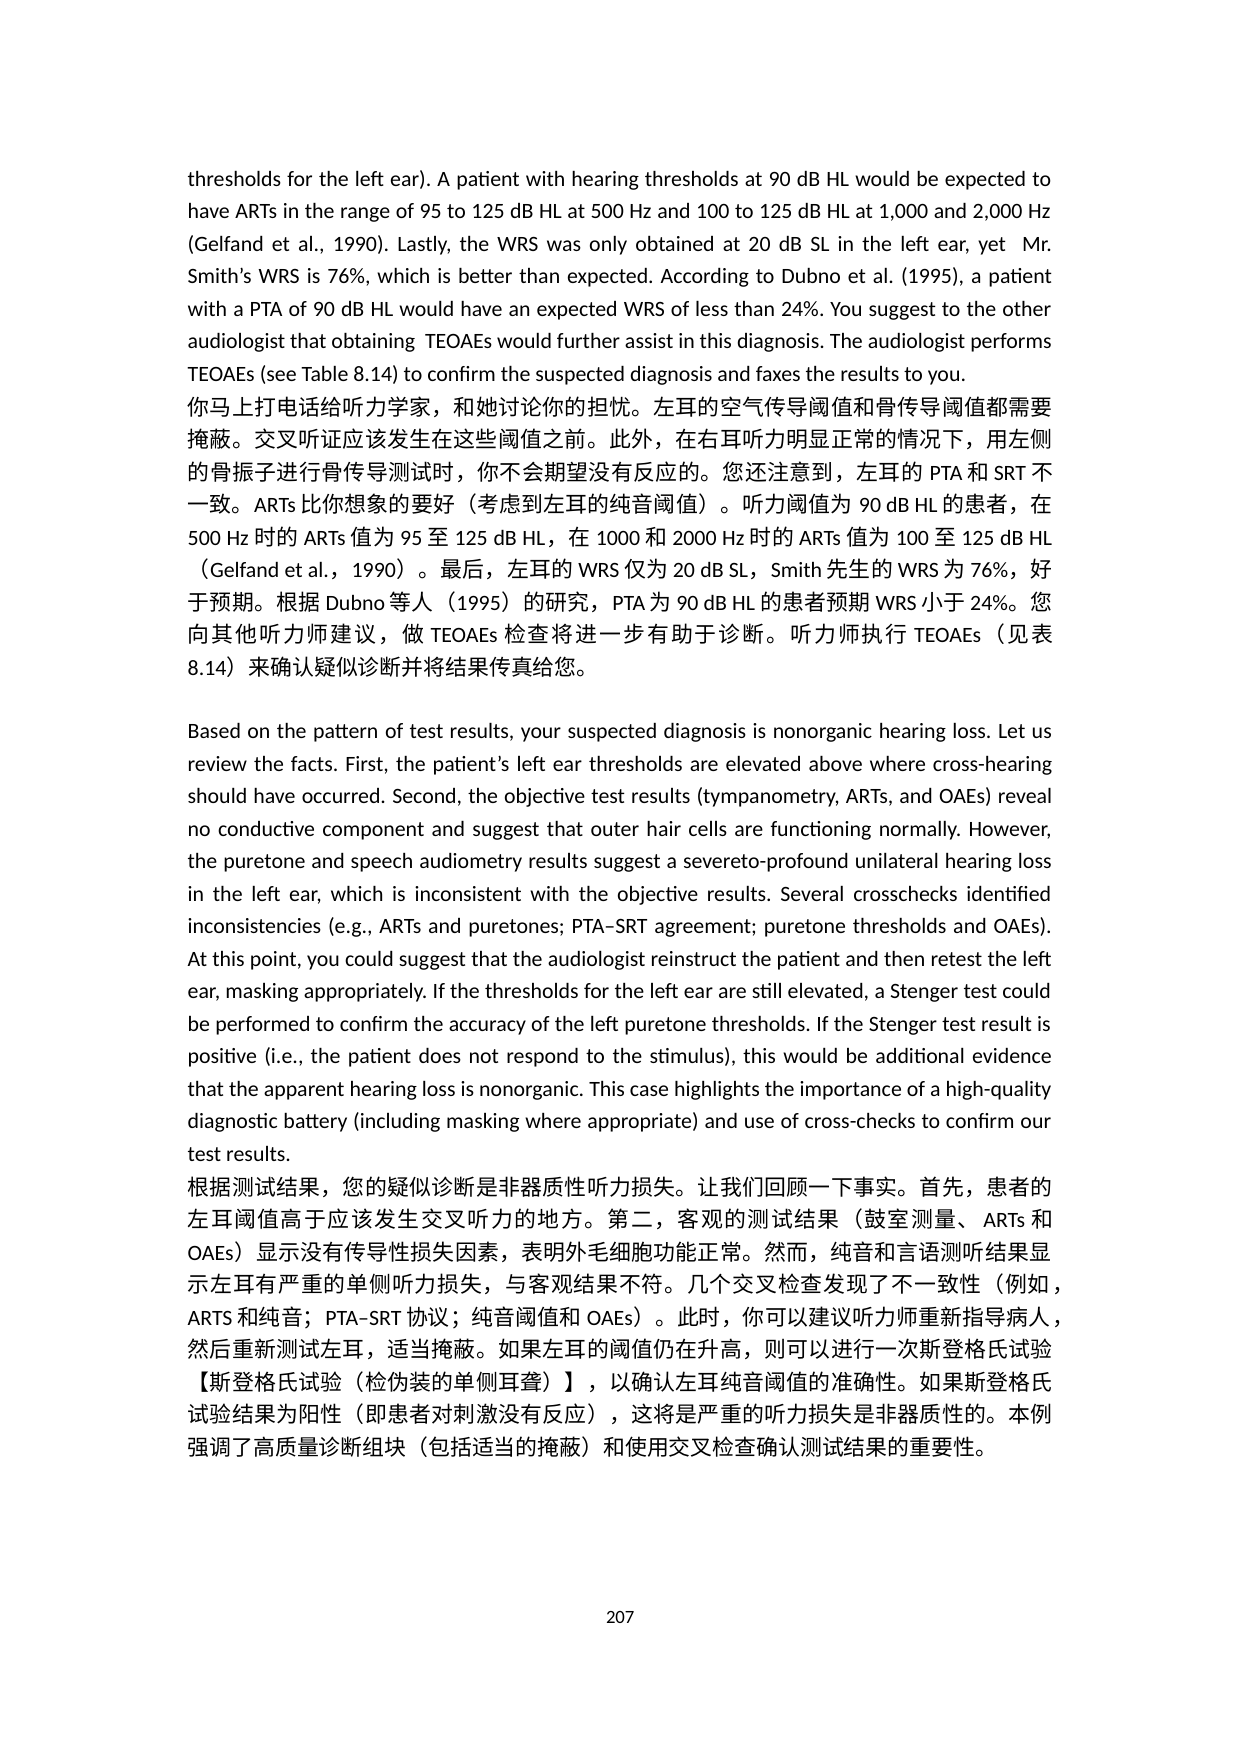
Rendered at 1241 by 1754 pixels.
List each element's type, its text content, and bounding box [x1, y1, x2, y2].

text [187, 162, 1053, 389]
text 你马上打电话给听力学家，和她讨论你的担忧。左耳的空气传导阈值和骨传导阈值都需要掩蔽。交叉听证应该发生在这些阈值之前。此外，在右耳听力明显正常的情况下，用左侧的骨振子进行骨传导测试时，你不会期望没有反应的。您还注意到，左耳的PTA和SRT不一致。ARTs比你想象的要好（考虑到左耳的纯音阈值）。听力阈值为90 dB HL的患者，在500 Hz时的ARTs值为95至125 dB HL，在1000和2000 Hz时的ARTs值为100至125 dB HL （Gelfand et al.，1990）。最后，左耳的WRS仅为20 dB SL，Smith先生的WRS为76%，好于预期。根据Dubno等人（1995）的研究，PTA为90 dB HL的患者预期WRS小于24%。您向其他听力师建议，做TEOAEs检查将进一步有助于诊断。听力师执行TEOAEs（见表8.14）来确认疑似诊断并将结果传真给您。 [187, 389, 1053, 682]
text Based on the pattern of test results, your suspected diagnosis is nonorganic hearing loss. Let us review the facts. First, the patient’s left ear thresholds are elevated above where cross-hearing should have occurred. Second, the objective test results (tympanometry, ARTs, and OAEs) reveal no conductive component and suggest that outer hair cells are functioning normally. However, the puretone and speech audiometry results suggest a severeto-profound unilateral hearing loss in the left ear, which is inconsistent with the objective results. Several crosschecks identiﬁed inconsistencies (e.g., ARTs and puretones; PTA–SRT agreement; puretone thresholds and OAEs). At this point, you could suggest that the audiologist reinstruct the patient and then retest the left ear, masking appropriately. If the thresholds for the left ear are still elevated, a Stenger test could be performed to conﬁrm the accuracy of the left puretone thresholds. If the Stenger test result is positive (i.e., the patient does not respond to the stimulus), this would be additional evidence that the apparent hearing loss is nonorganic. This case highlights the importance of a high-quality diagnostic battery (including masking where appropriate) and use of cross-checks to conﬁrm our test results. 根据测试结果，您的疑似诊断是非器质性听力损失。让我们回顾一下事实。首先，患者的左耳阈值高于应该发生交叉听力的地方。第二，客观的测试结果（鼓室测量、ARTs和OAEs）显示没有传导性损失因素，表明外毛细胞功能正常。然而，纯音和言语测听结果显示左耳有严重的单侧听力损失，与客观结果不符。几个交叉检查发现了不一致性（例如，ARTS和纯音；PTA–SRT协议；纯音阈值和OAEs）。此时，你可以建议听力师重新指导病人，然后重新测试左耳，适当掩蔽。如果左耳的阈值仍在升高，则可以进行一次斯登格氏试验【斯登格氏试验（检伪装的单侧耳聋）】，以确认左耳纯音阈值的准确性。如果斯登格氏试验结果为阳性（即患者对刺激没有反应），这将是严重的听力损失是非器质性的。本例强调了高质量诊断组块（包括适当的掩蔽）和使用交叉检查确认测试结果的重要性。 [187, 714, 1053, 1462]
